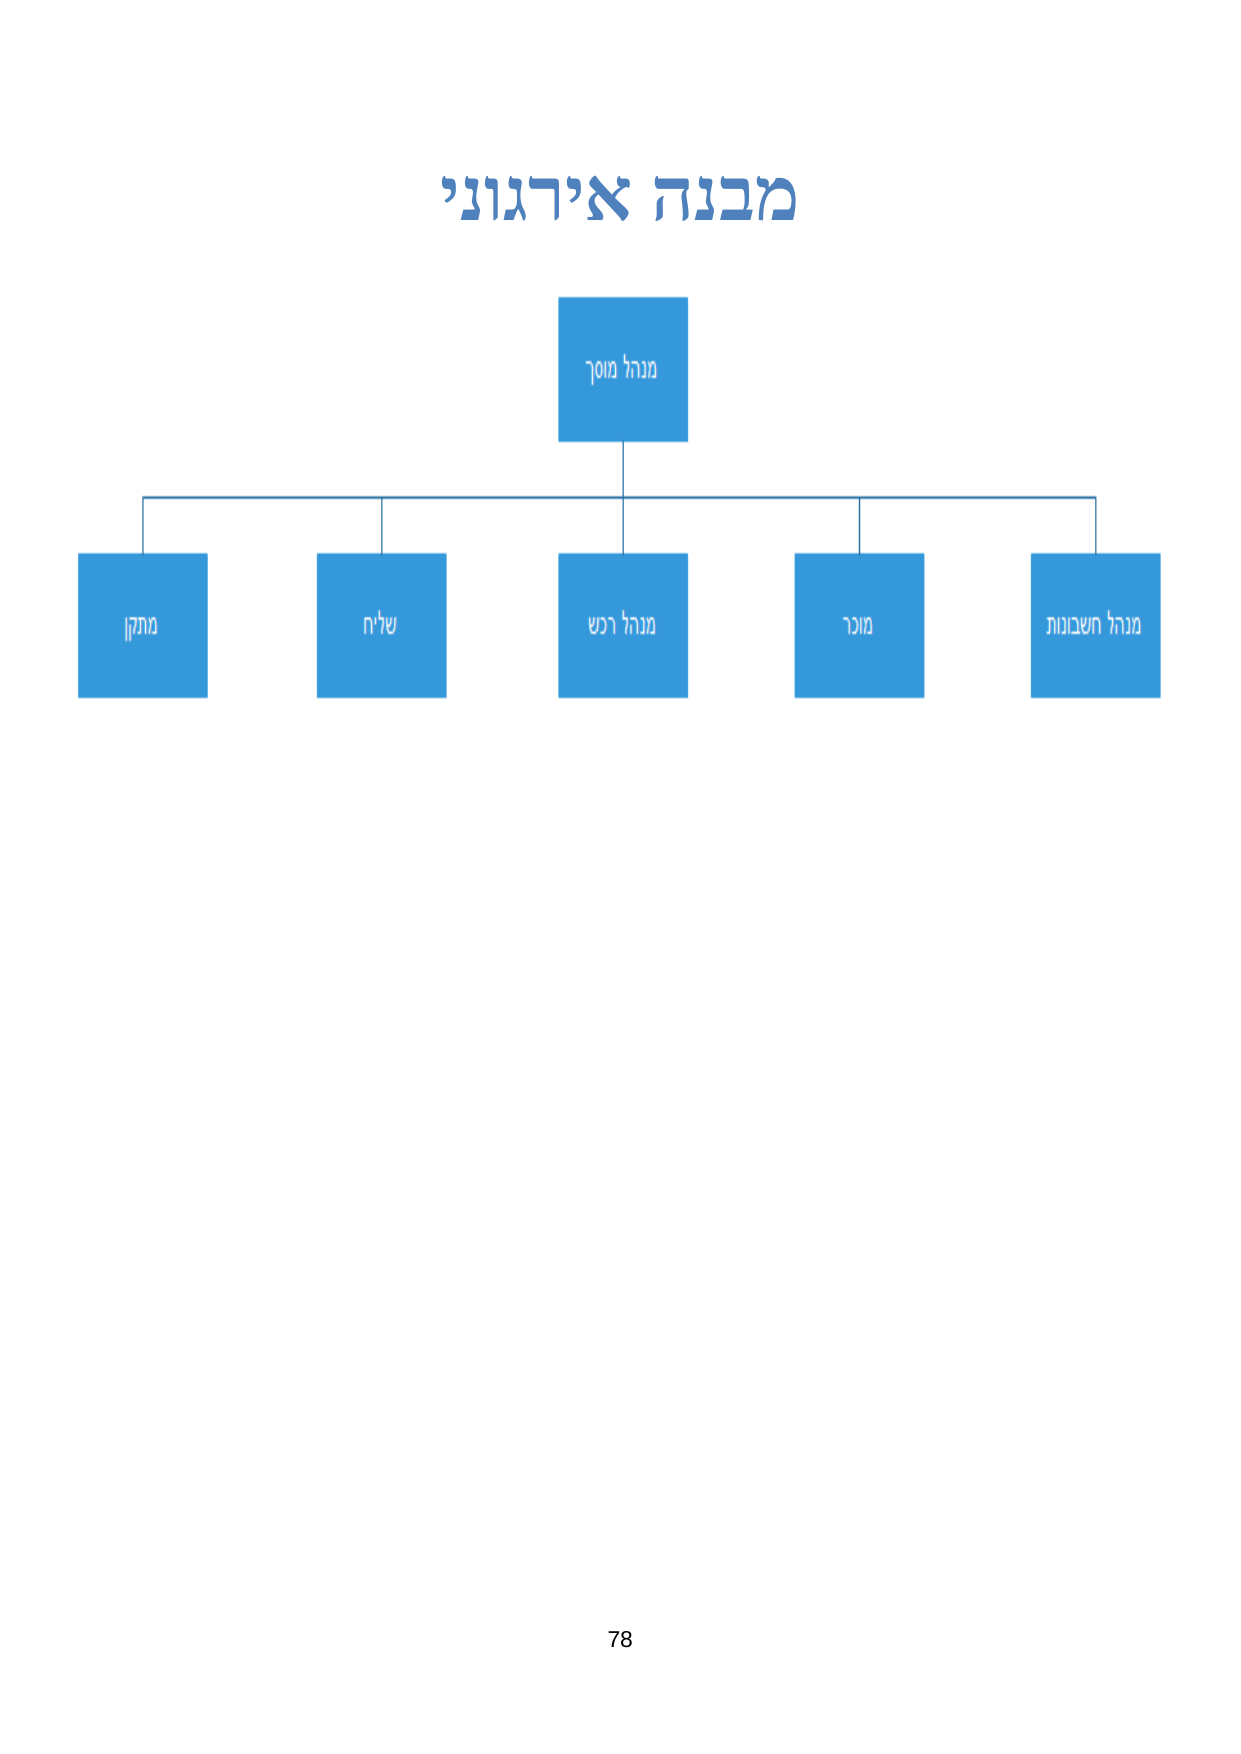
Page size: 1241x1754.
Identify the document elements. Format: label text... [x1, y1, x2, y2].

subtitle מבנה אירגוני [187, 150, 1053, 236]
picture [23, 260, 1216, 784]
